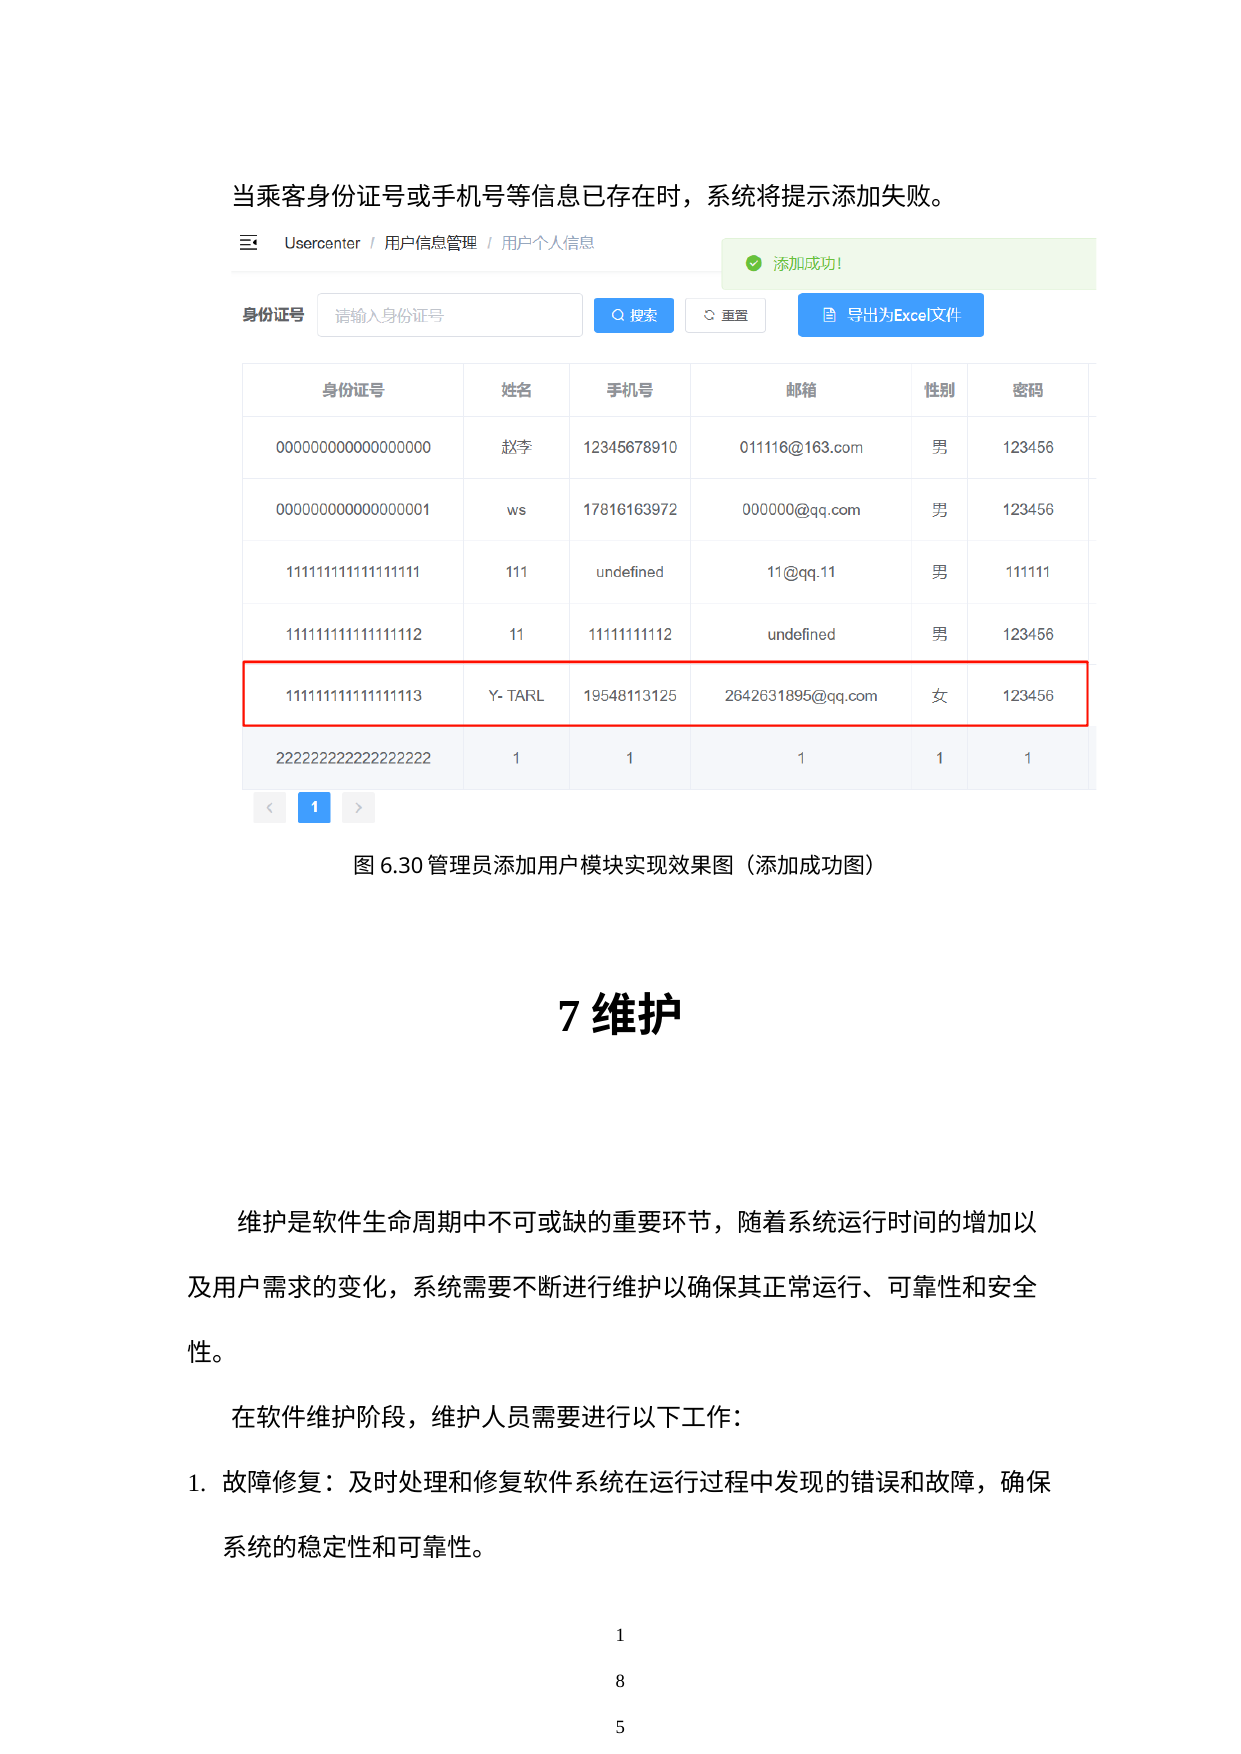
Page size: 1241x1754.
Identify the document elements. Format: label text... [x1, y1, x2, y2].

text 图6.30管理员添加用户模块实现效果图（添加成功图） [187, 848, 1053, 881]
text 在软件维护阶段，维护人员需要进行以下工作： [187, 1383, 1053, 1448]
list 故障修复：及时处理和修复软件系统在运行过程中发现的错误和故障，确保系统的稳定性和可靠性。 [187, 1448, 1053, 1578]
text 维护是软件生命周期中不可或缺的重要环节，随着系统运行时间的增加以及用户需求的变化，系统需要不断进行维护以确保其正常运行、可靠性和安全性。 [187, 1188, 1053, 1383]
subtitle 7 维护 [187, 963, 1053, 1060]
picture [231, 227, 1097, 836]
text 当乘客身份证号或手机号等信息已存在时，系统将提示添加失败。 [187, 162, 1053, 227]
